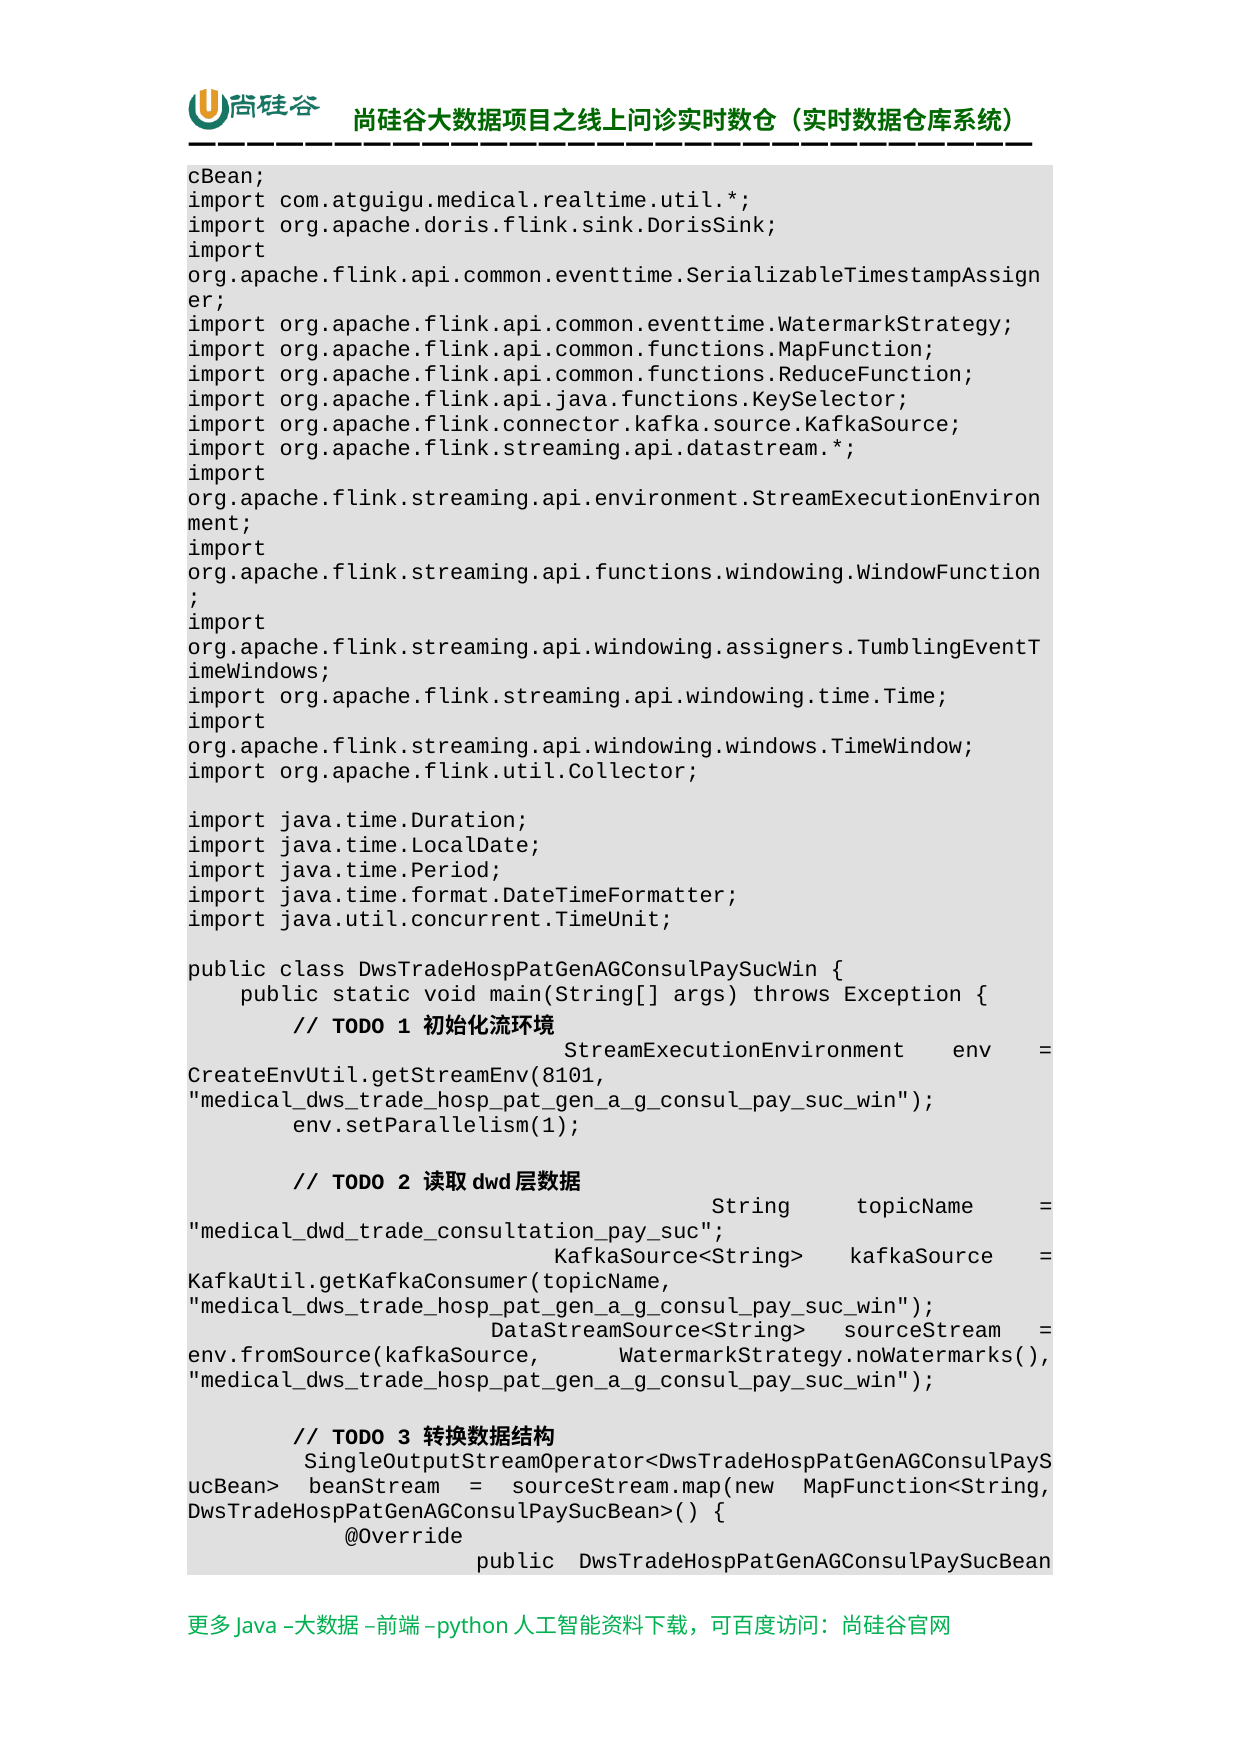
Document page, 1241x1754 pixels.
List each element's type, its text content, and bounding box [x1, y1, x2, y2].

text String topicName = "medical_dwd_trade_consultation_pay_suc"; [187, 1196, 1053, 1245]
text import org.apache.flink.streaming.api.windowing.windows.TimeWindow; [187, 710, 1053, 760]
text SingleOutputStreamOperator<DwsTradeHospPatGenAGConsulPaySucBean> beanStream = sourceStream.map(new MapFunction<String, DwsTradeHospPatGenAGConsulPaySucBean>() { [187, 1451, 1053, 1525]
text import java.time.Duration; [187, 809, 1053, 834]
text public static void main(String[] args) throws Exception { [187, 983, 1053, 1008]
text import org.apache.flink.api.common.functions.MapFunction; [187, 338, 1053, 363]
text import org.apache.flink.streaming.api.windowing.assigners.TumblingEventTimeWindows; [187, 611, 1053, 685]
text // TODO 1 初始化流环境 [187, 1008, 1053, 1040]
text DataStreamSource<String> sourceStream = env.fromSource(kafkaSource, WatermarkStrategy.noWatermarks(), "medical_dws_trade_hosp_pat_gen_a_g_consul_pay_suc_win"); [187, 1319, 1053, 1394]
text StreamExecutionEnvironment env = CreateEnvUtil.getStreamEnv(8101, "medical_dws_trade_hosp_pat_gen_a_g_consul_pay_suc_win"); [187, 1040, 1053, 1114]
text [187, 1550, 1053, 1575]
text import org.apache.flink.connector.kafka.source.KafkaSource; [187, 413, 1053, 437]
text @Override [187, 1525, 1053, 1550]
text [187, 165, 1053, 189]
text import java.time.format.DateTimeFormatter; [187, 884, 1053, 908]
text import org.apache.flink.streaming.api.datastream.*; [187, 437, 1053, 462]
text import com.atguigu.medical.realtime.util.*; [187, 189, 1053, 214]
text public class DwsTradeHospPatGenAGConsulPaySucWin { [187, 958, 1053, 983]
text import org.apache.doris.flink.sink.DorisSink; [187, 214, 1053, 239]
text import java.util.concurrent.TimeUnit; [187, 908, 1053, 933]
text import org.apache.flink.api.java.functions.KeySelector; [187, 388, 1053, 413]
text env.setParallelism(1); [187, 1114, 1053, 1139]
text // TODO 2 读取dwd层数据 [187, 1164, 1053, 1196]
text import org.apache.flink.api.common.eventtime.WatermarkStrategy; [187, 313, 1053, 338]
text import org.apache.flink.api.common.functions.ReduceFunction; [187, 363, 1053, 388]
text import java.time.LocalDate; [187, 834, 1053, 859]
text KafkaSource<String> kafkaSource = KafkaUtil.getKafkaConsumer(topicName, "medical_dws_trade_hosp_pat_gen_a_g_consul_pay_suc_win"); [187, 1245, 1053, 1319]
text import org.apache.flink.streaming.api.functions.windowing.WindowFunction; [187, 537, 1053, 611]
text import org.apache.flink.streaming.api.environment.StreamExecutionEnvironment; [187, 462, 1053, 537]
text // TODO 3 转换数据结构 [187, 1419, 1053, 1451]
text import java.time.Period; [187, 859, 1053, 884]
text import org.apache.flink.api.common.eventtime.SerializableTimestampAssigner; [187, 239, 1053, 313]
text import org.apache.flink.util.Collector; [187, 760, 1053, 784]
text import org.apache.flink.streaming.api.windowing.time.Time; [187, 685, 1053, 710]
